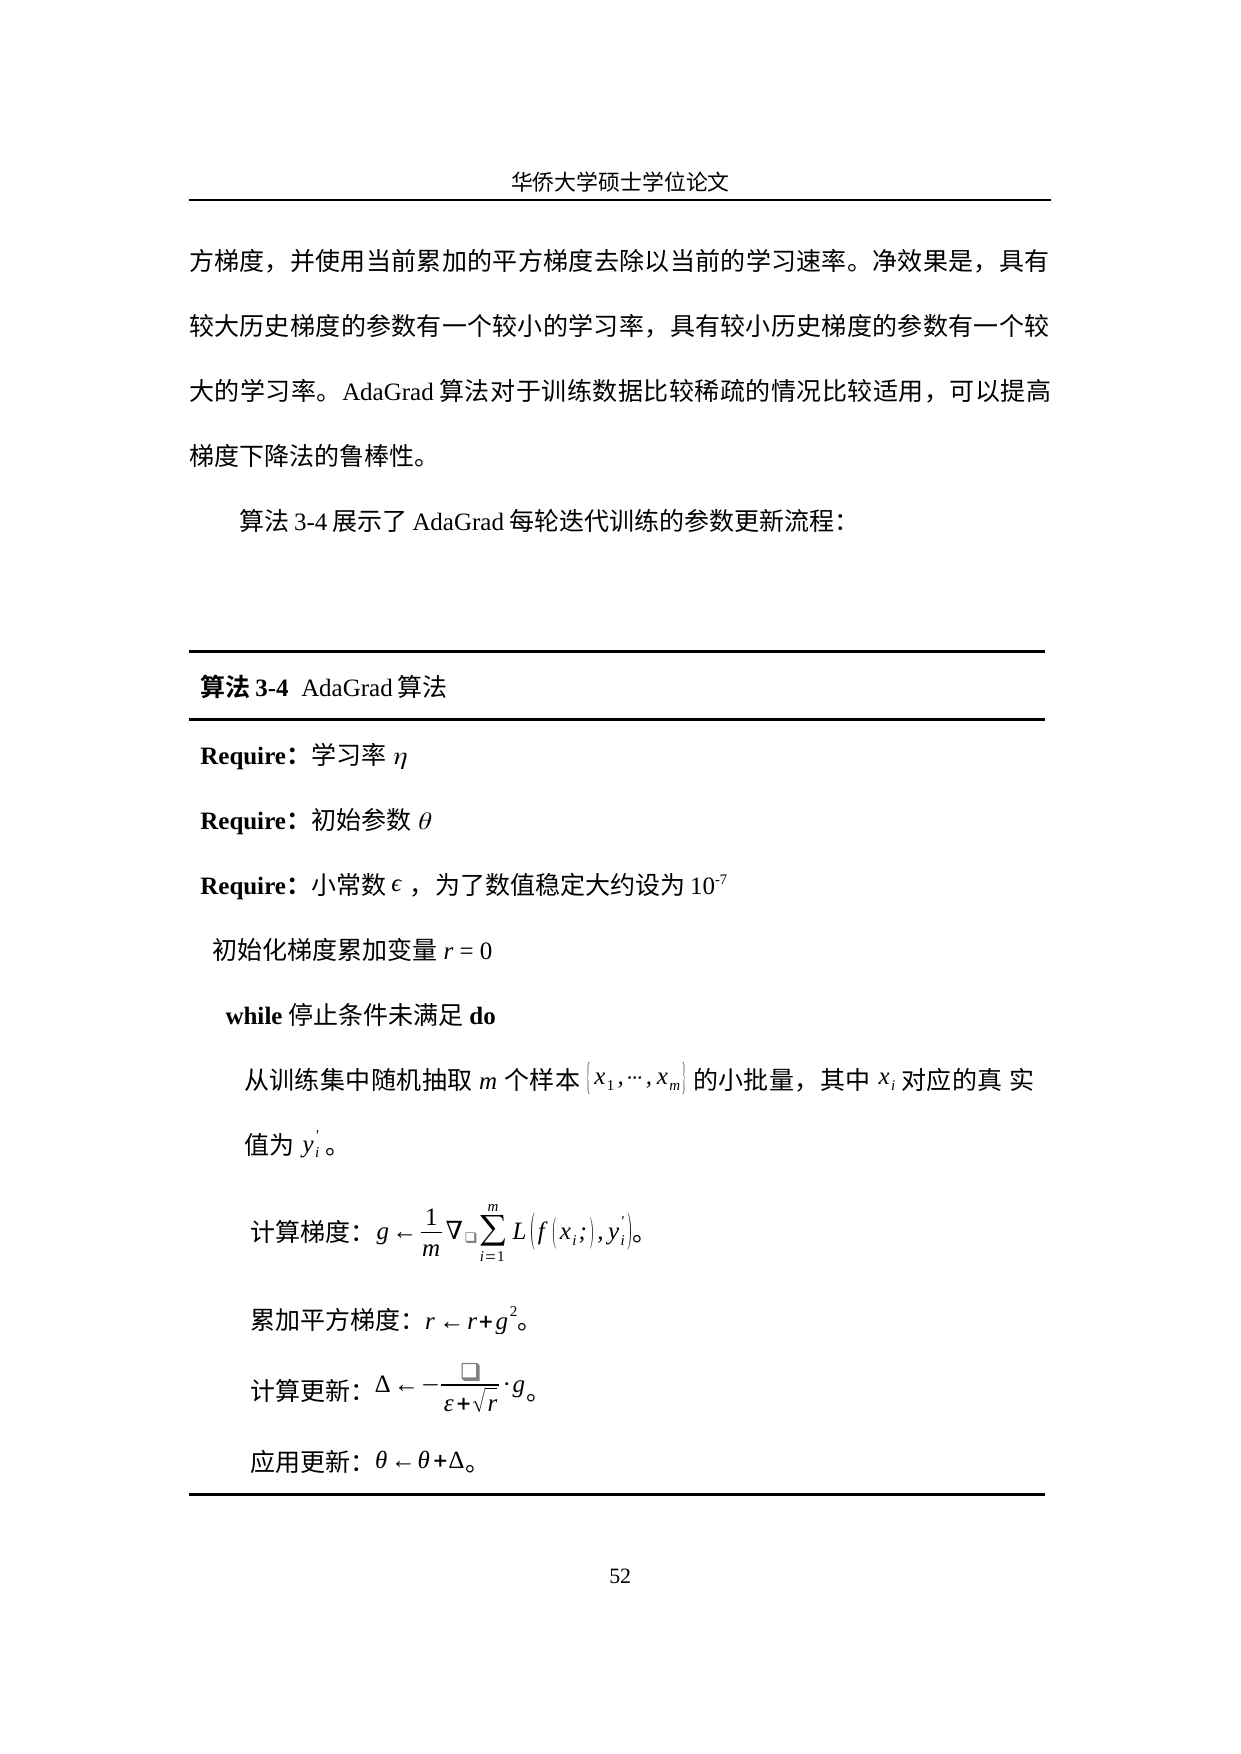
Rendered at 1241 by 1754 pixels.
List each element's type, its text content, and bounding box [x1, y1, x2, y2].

table_header 算法3-4 AdaGrad算法 [189, 653, 1045, 718]
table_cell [189, 721, 1045, 1493]
text 算法3-4展示了AdaGrad每轮迭代训练的参数更新流程： [189, 487, 1051, 552]
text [189, 227, 1051, 487]
